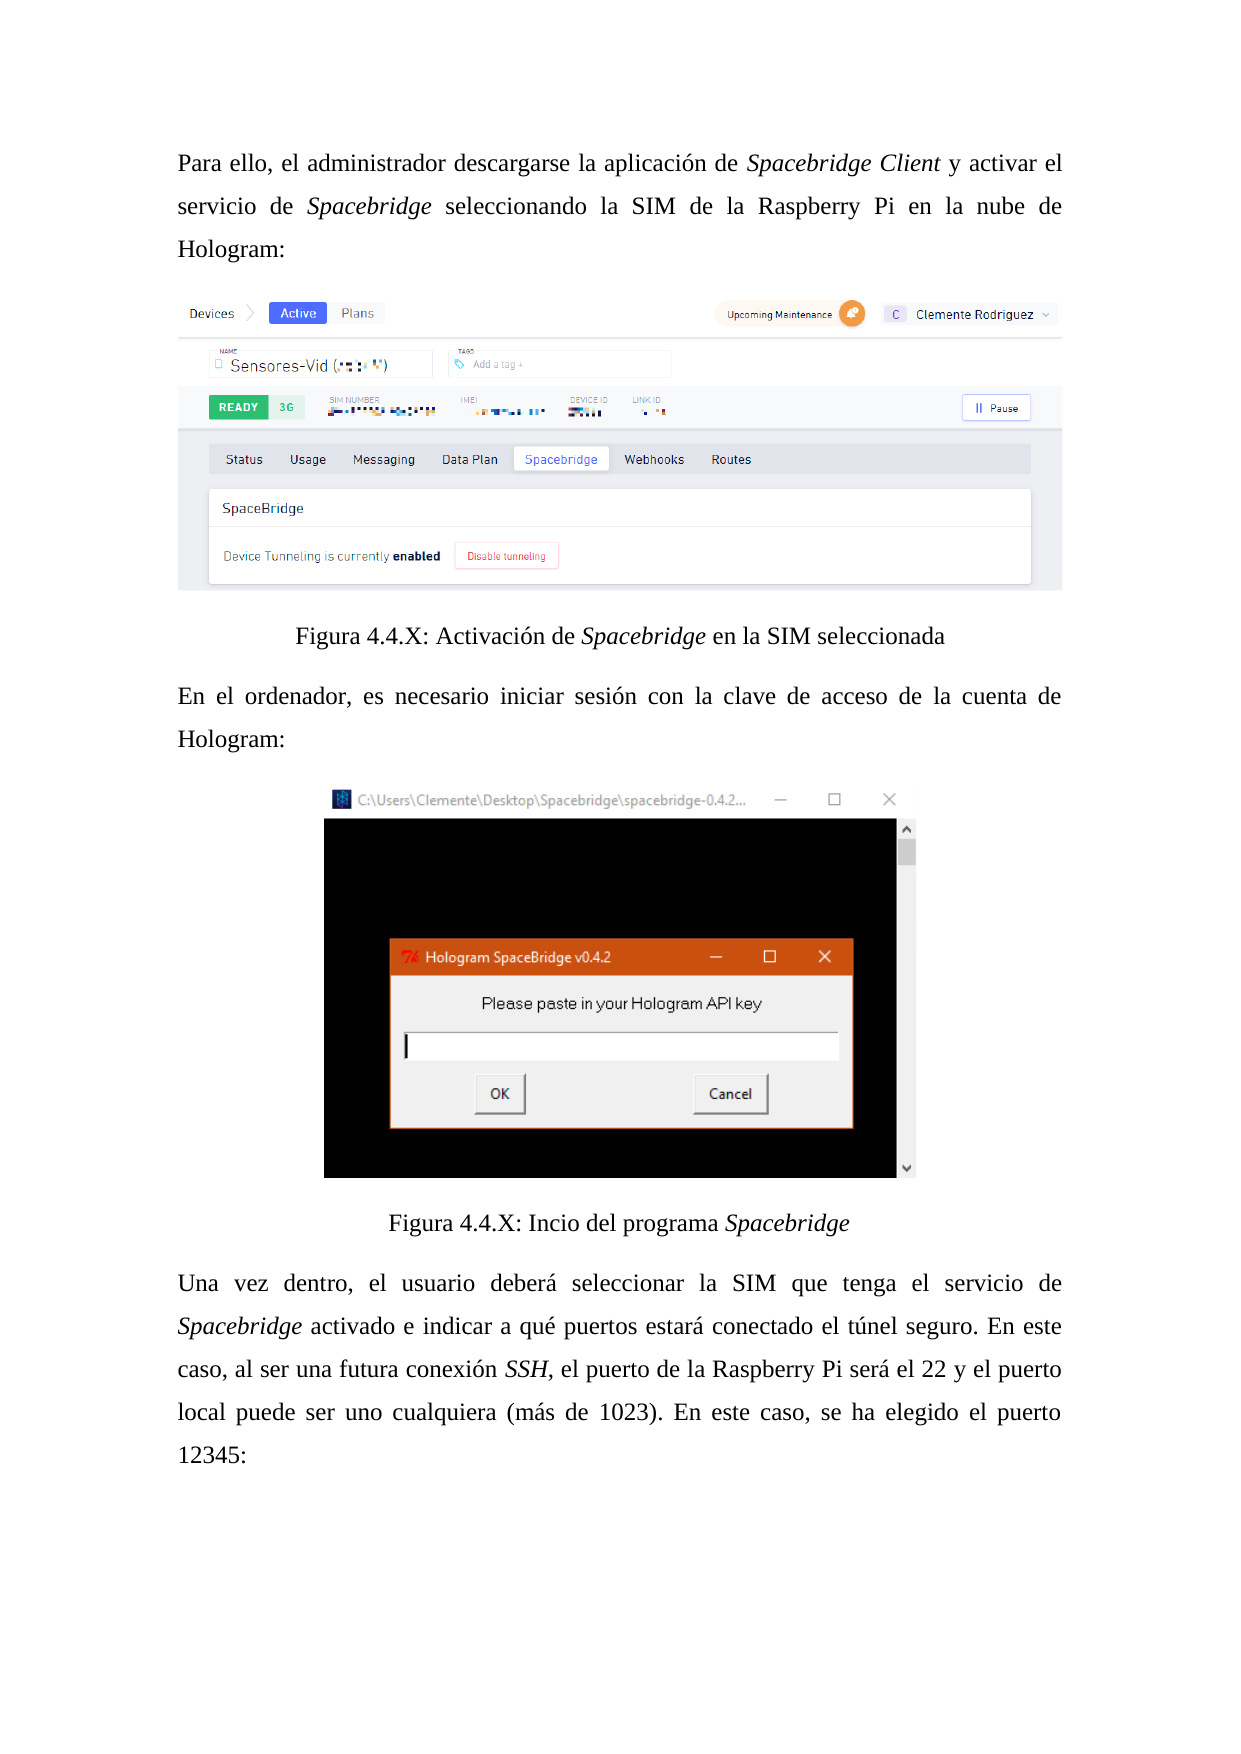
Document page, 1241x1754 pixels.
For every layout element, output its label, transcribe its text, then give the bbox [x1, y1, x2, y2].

text Figura 4.4.X: Incio del programa Spacebridge [177, 1208, 1063, 1237]
picture [177, 293, 1063, 591]
text En el ordenador, es necesario iniciar sesión con la clave de acceso de la cuenta de Hologram: [177, 681, 1063, 753]
picture [324, 783, 917, 1178]
text Figura 4.4.X: Activación de Spacebridge en la SIM seleccionada [177, 621, 1063, 650]
text Para ello, el administrador descargarse la aplicación de Spacebridge Client y activar el servicio de Spacebridge seleccionando la SIM de la Raspberry Pi en la nube de Hologram: [177, 148, 1063, 263]
text Una vez dentro, el usuario deberá seleccionar la SIM que tenga el servicio de Spacebridge activado e indicar a qué puertos estará conectado el túnel seguro. En este caso, al ser una futura conexión SSH, el puerto de la Raspberry Pi será el 22 y el puerto local puede ser uno cualquiera (más de 1023). En este caso, se ha elegido el puerto 12345: [177, 1268, 1063, 1469]
